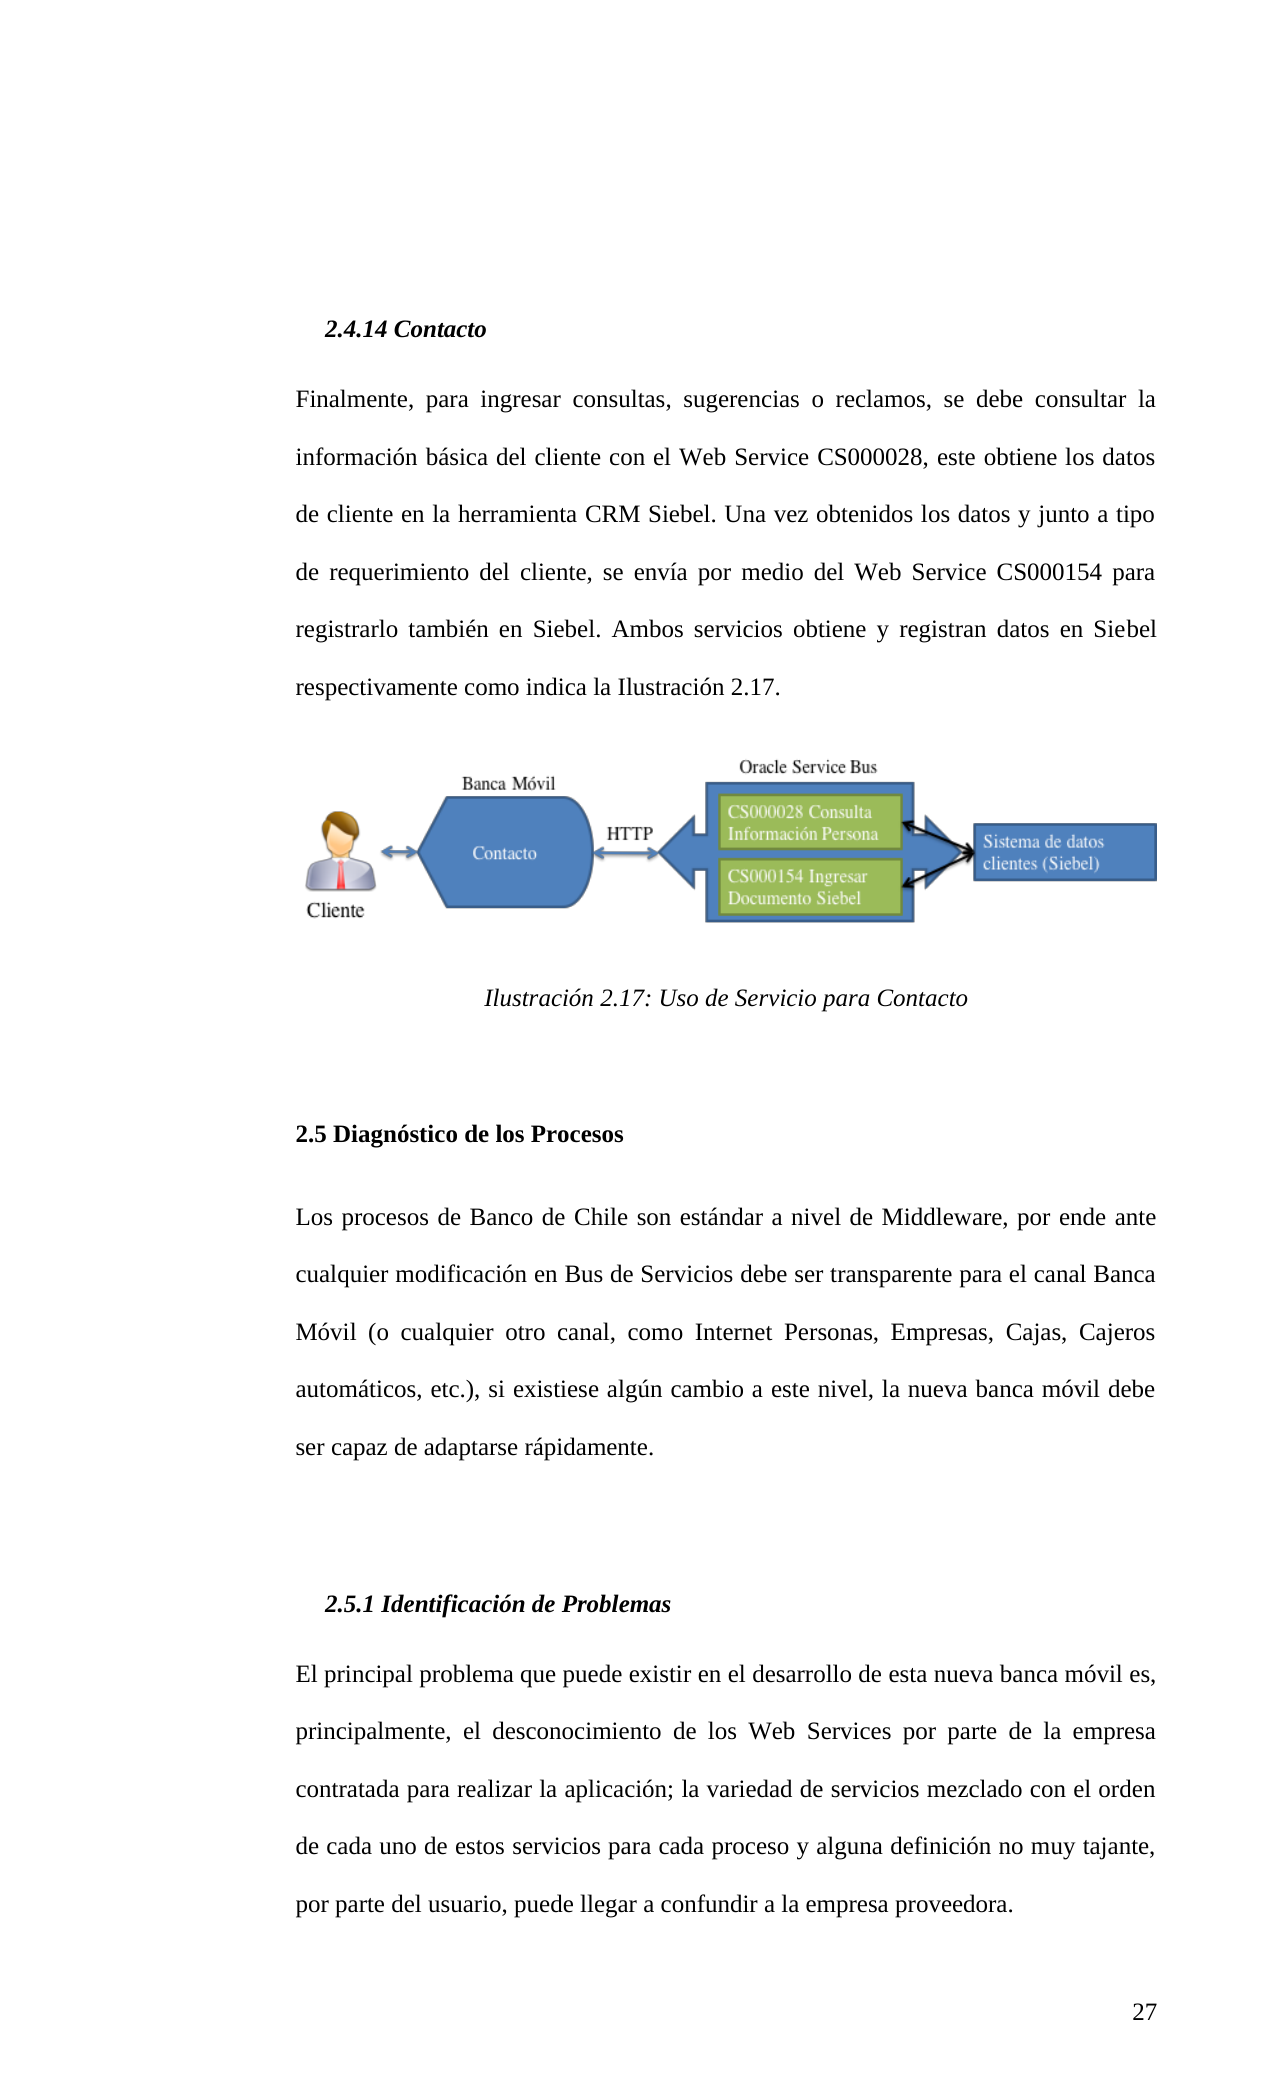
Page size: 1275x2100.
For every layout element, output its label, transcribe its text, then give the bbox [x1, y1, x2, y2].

text El principal problema que puede existir en el desarrollo de esta nueva banca móvil es, principalmente, el desconocimiento de los Web Services por parte de la empresa contratada para realizar la aplicación; la variedad de servicios mezclado con el orden de cada uno de estos servicios para cada proceso y alguna definición no muy tajante, por parte del usuario, puede llegar a confundir a la empresa proveedora. [295, 1659, 1157, 1917]
subtitle Identificación de Problemas [325, 1589, 1157, 1617]
text Ilustración 2.17: Uso de Servicio para Contacto [295, 983, 1157, 1012]
picture [295, 750, 1157, 934]
subtitle Contacto [325, 314, 1157, 343]
subtitle Diagnóstico de los Procesos [295, 1119, 1157, 1148]
text Finalmente, para ingresar consultas, sugerencias o reclamos, se debe consultar la información básica del cliente con el Web Service CS000028, este obtiene los datos de cliente en la herramienta CRM Siebel. Una vez obtenidos los datos y junto a tipo de requerimiento del cliente, se envía por medio del Web Service CS000154 para registrarlo también en Siebel. Ambos servicios obtiene y registran datos en Siebel respectivamente como indica la Ilustración 2.17. [295, 384, 1157, 701]
text Los procesos de Banco de Chile son estándar a nivel de Middleware, por ende ante cualquier modificación en Bus de Servicios debe ser transparente para el canal Banca Móvil (o cualquier otro canal, como Internet Personas, Empresas, Cajas, Cajeros automáticos, etc.), si existiese algún cambio a este nivel, la nueva banca móvil debe ser capaz de adaptarse rápidamente. [295, 1202, 1157, 1461]
